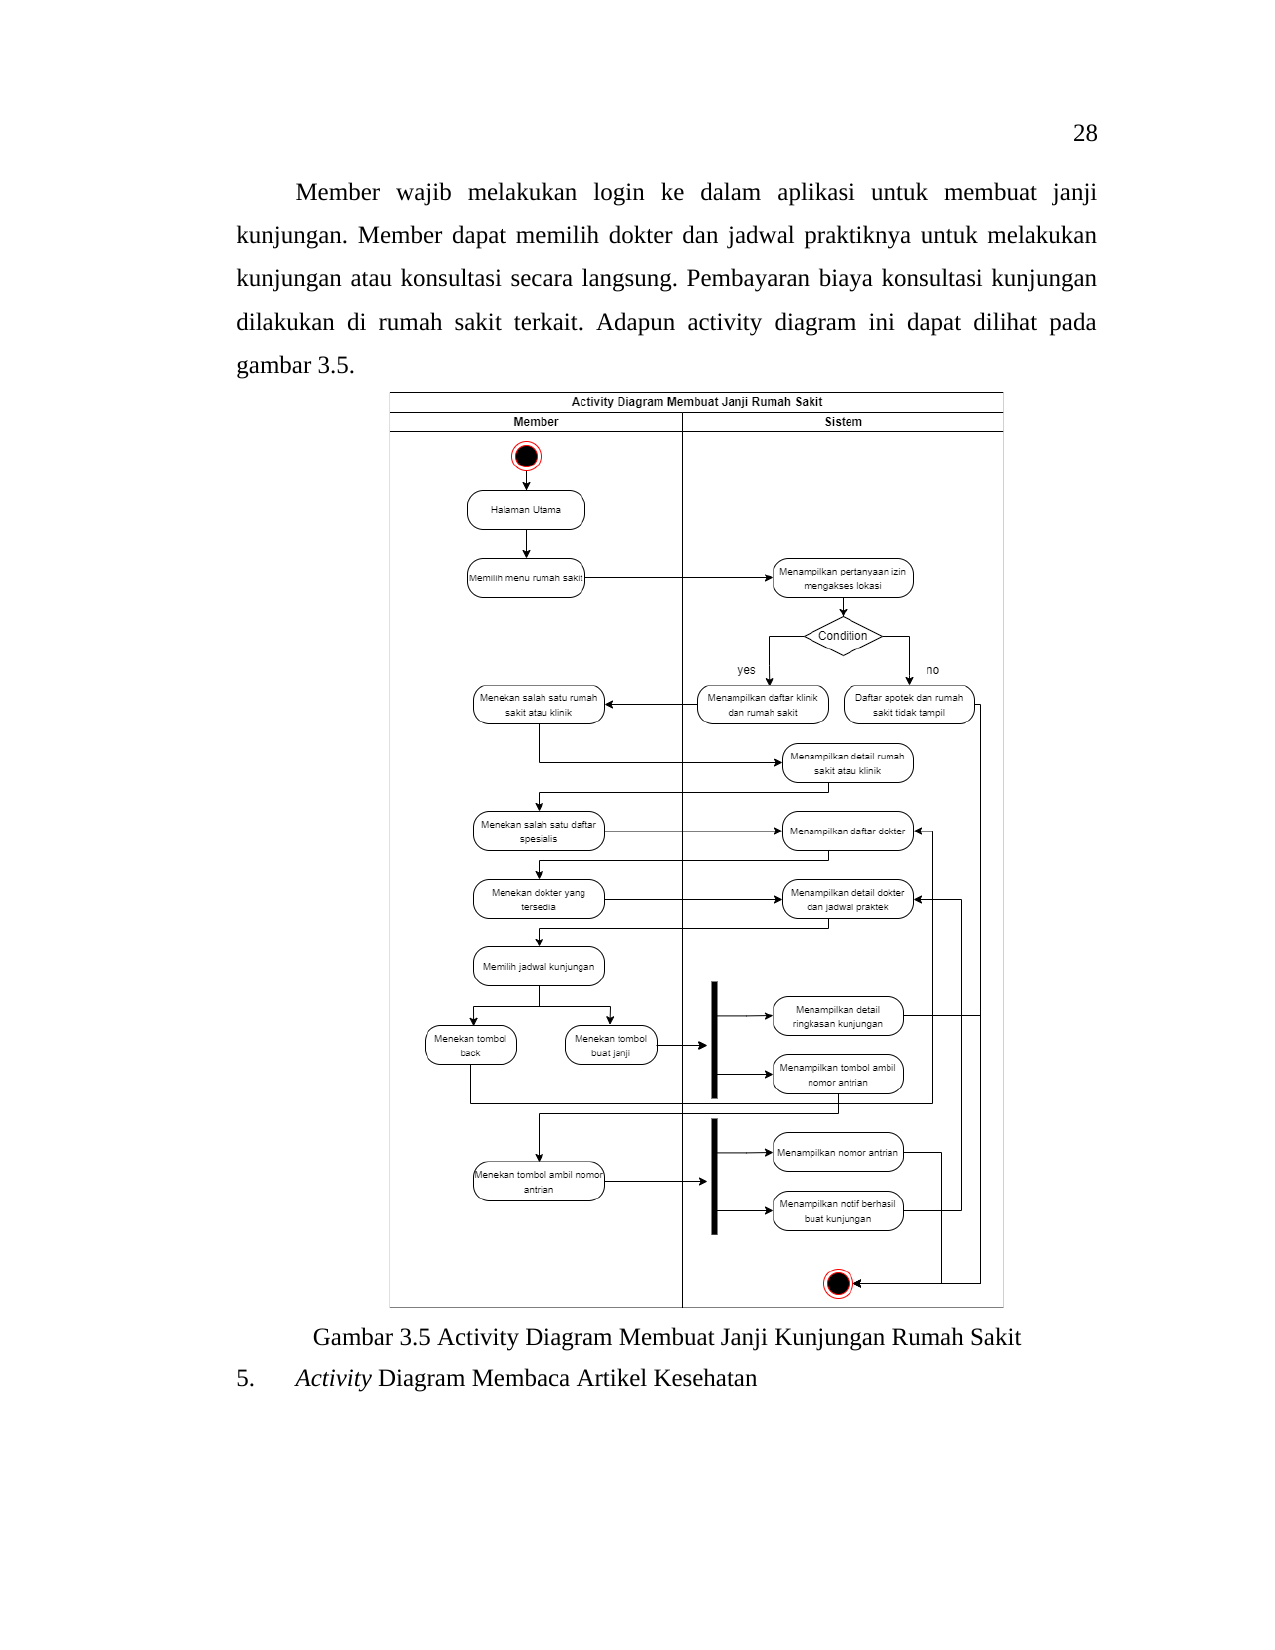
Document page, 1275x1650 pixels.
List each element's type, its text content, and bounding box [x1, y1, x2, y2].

picture [389, 392, 1004, 1308]
text Gambar 3.5 Activity Diagram Membuat Janji Kunjungan Rumah Sakit [236, 1322, 1098, 1351]
list Member wajib melakukan login ke dalam aplikasi untuk membuat janji kunjungan. Member dapat memilih dokter dan jadwal praktiknya untuk melakukan kunjungan atau konsultasi secara langsung. Pembayaran biaya konsultasi kunjungan dilakukan di rumah sakit terkait. Adapun activity diagram ini dapat dilihat pada gambar 3.5. [236, 177, 1098, 378]
list Activity Diagram Membaca Artikel Kesehatan [236, 1363, 1098, 1392]
